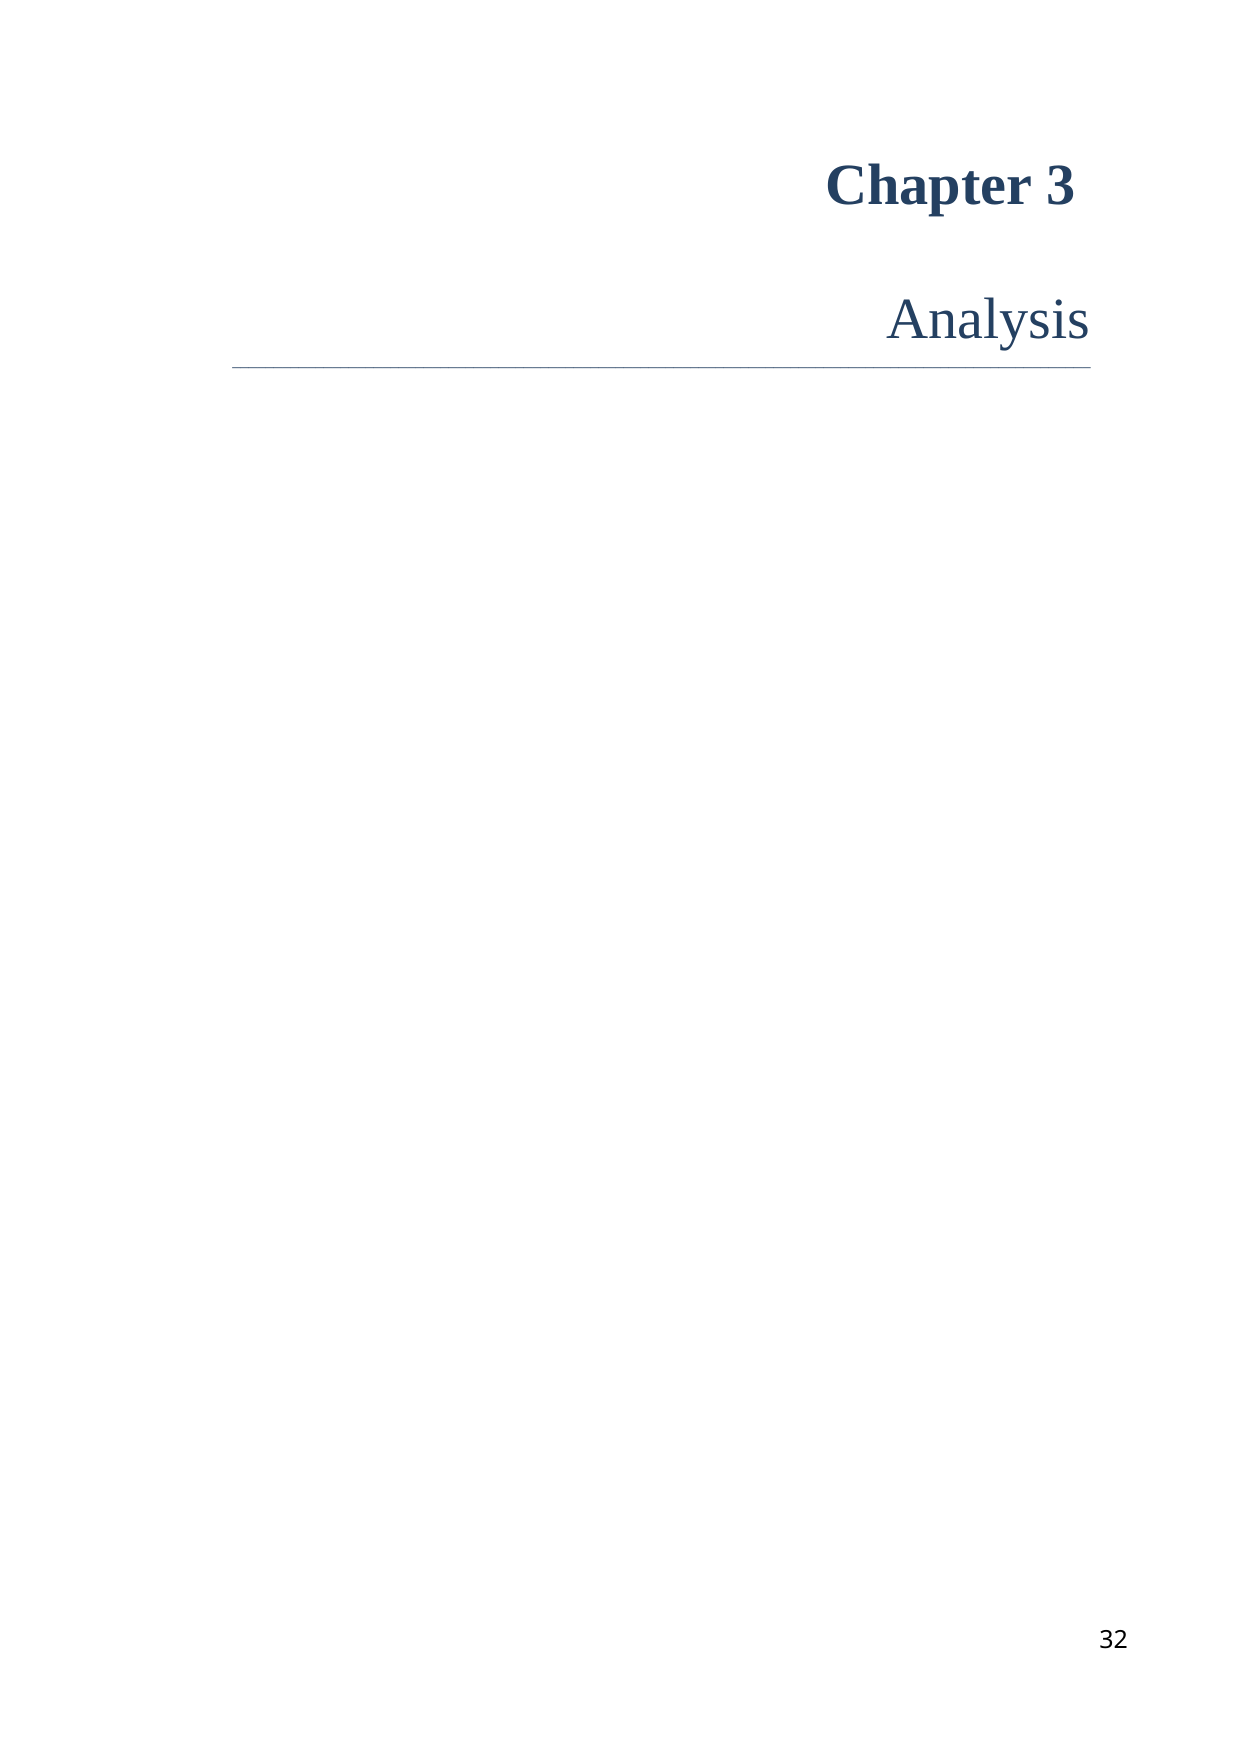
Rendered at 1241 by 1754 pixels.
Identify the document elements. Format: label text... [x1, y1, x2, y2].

text Analysis [225, 284, 1090, 351]
text _______________________________________________________________________________________________________ [225, 351, 1090, 370]
text Chapter 3 [750, 150, 1090, 217]
